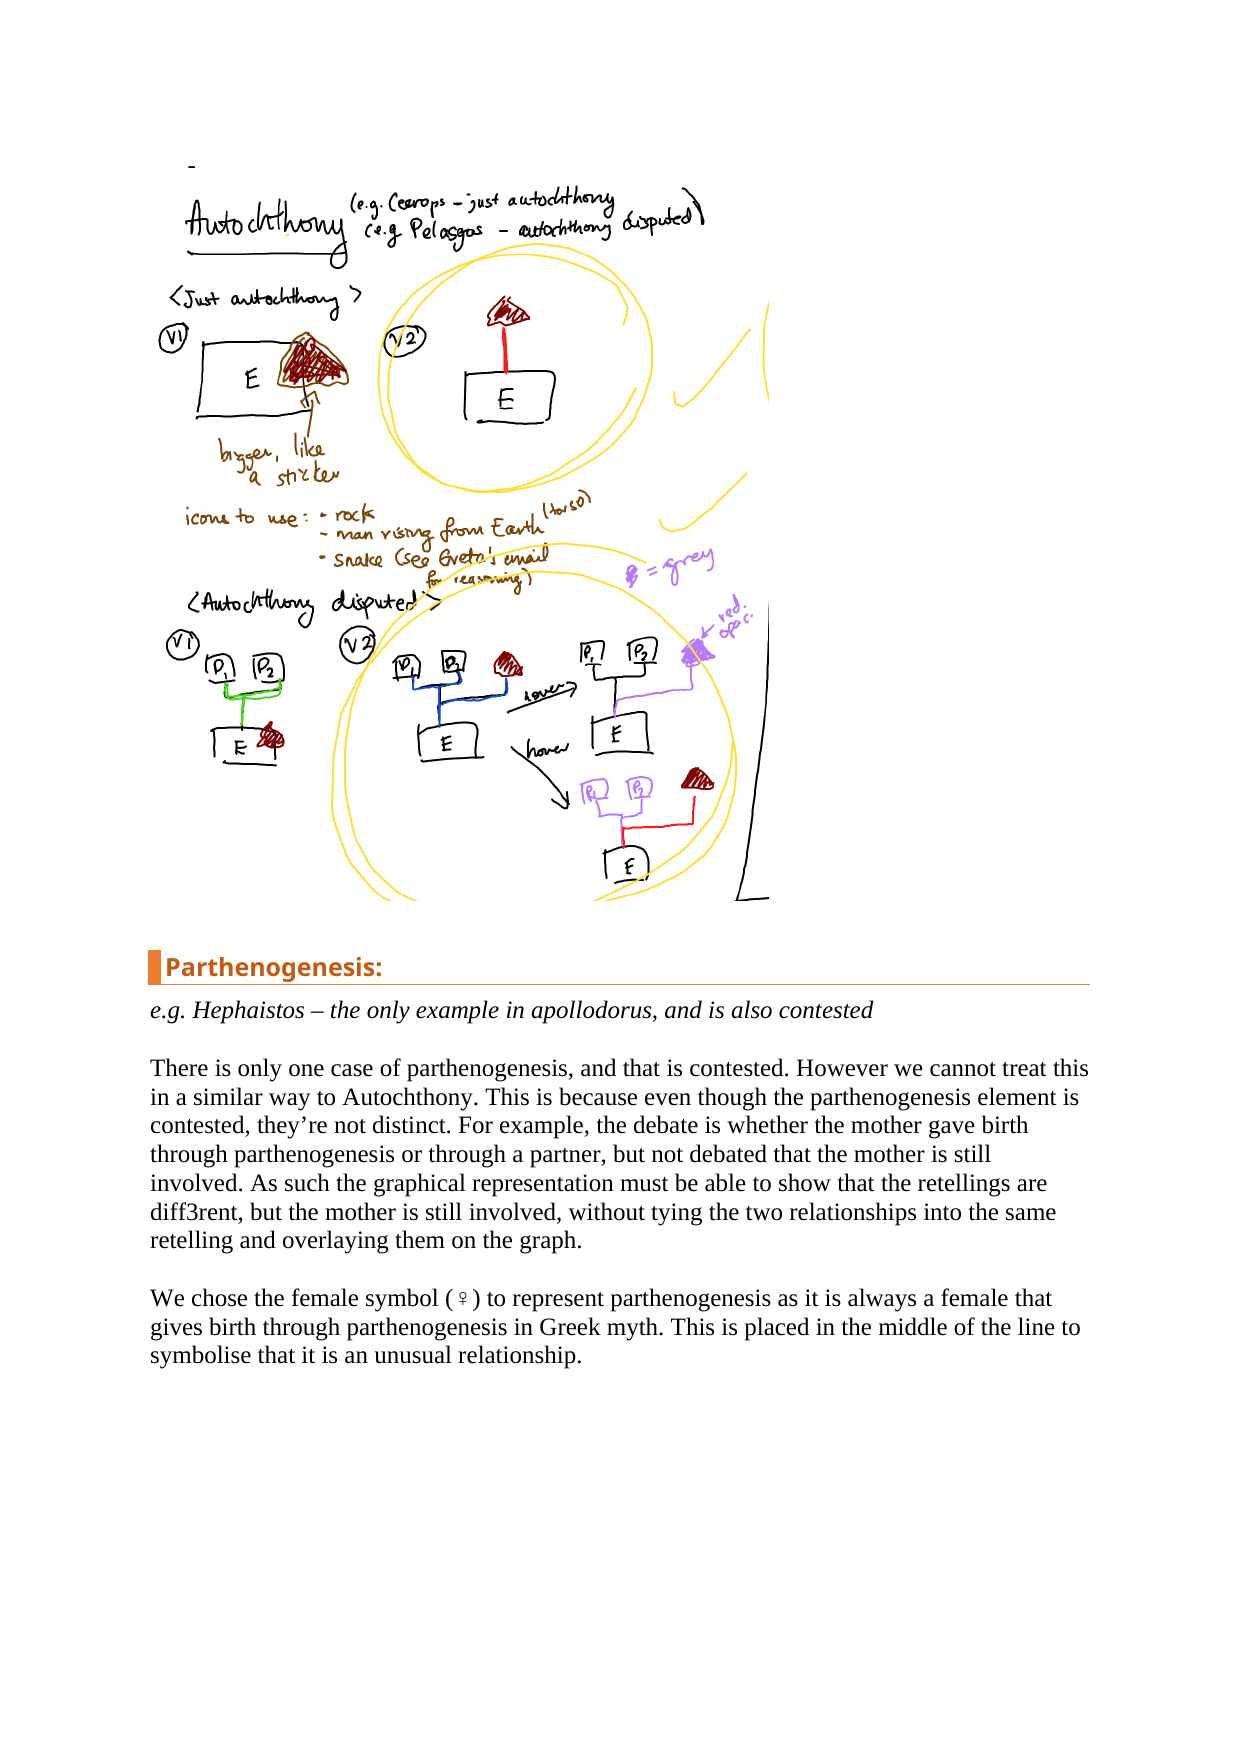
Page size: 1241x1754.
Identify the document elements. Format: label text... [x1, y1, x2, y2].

text There is only one case of parthenogenesis, and that is contested. However we cannot treat this in a similar way to Autochthony. This is because even though the parthenogenesis element is contested, they’re not distinct. For example, the debate is whether the mother gave birth through parthenogenesis or through a partner, but not debated that the mother is still involved. As such the graphical representation must be able to show that the retellings are diff3rent, but the mother is still involved, without tying the two relationships into the same retelling and overlaying them on the graph. [150, 1053, 1090, 1254]
text We chose the female symbol (♀) to represent parthenogenesis as it is always a female that gives birth through parthenogenesis in Greek myth. This is placed in the middle of the line to symbolise that it is an unusual relationship. [150, 1283, 1090, 1369]
text e.g. Hephaistos – the only example in apollodorus, and is also contested [150, 995, 1090, 1024]
subtitle Parthenogenesis: [161, 950, 1090, 984]
picture [150, 178, 769, 901]
